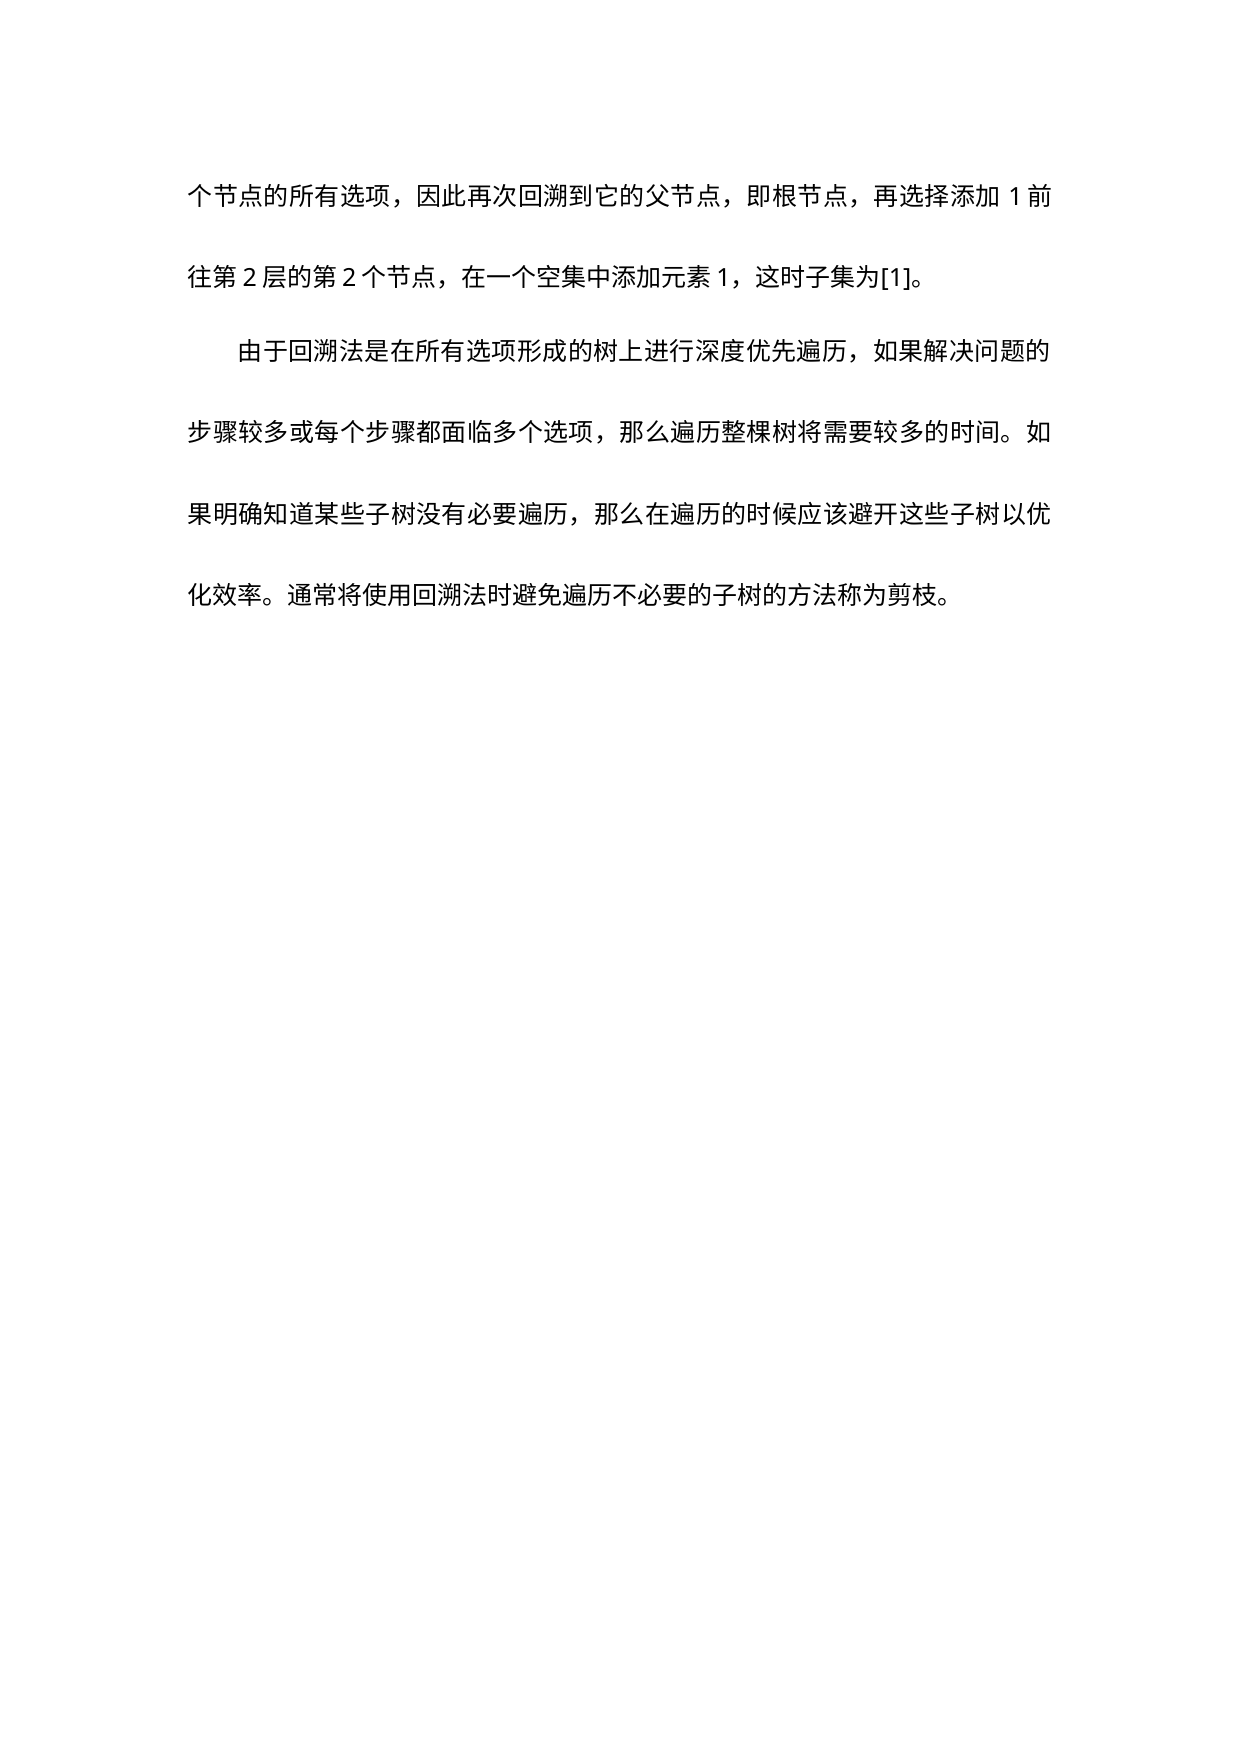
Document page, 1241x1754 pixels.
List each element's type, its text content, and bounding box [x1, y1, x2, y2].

text 由于回溯法是在所有选项形成的树上进行深度优先遍历，如果解决问题的步骤较多或每个步骤都面临多个选项，那么遍历整棵树将需要较多的时间。如果明确知道某些子树没有必要遍历，那么在遍历的时候应该避开这些子树以优化效率。通常将使用回溯法时避免遍历不必要的子树的方法称为剪枝。 [187, 317, 1053, 626]
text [187, 162, 1053, 308]
